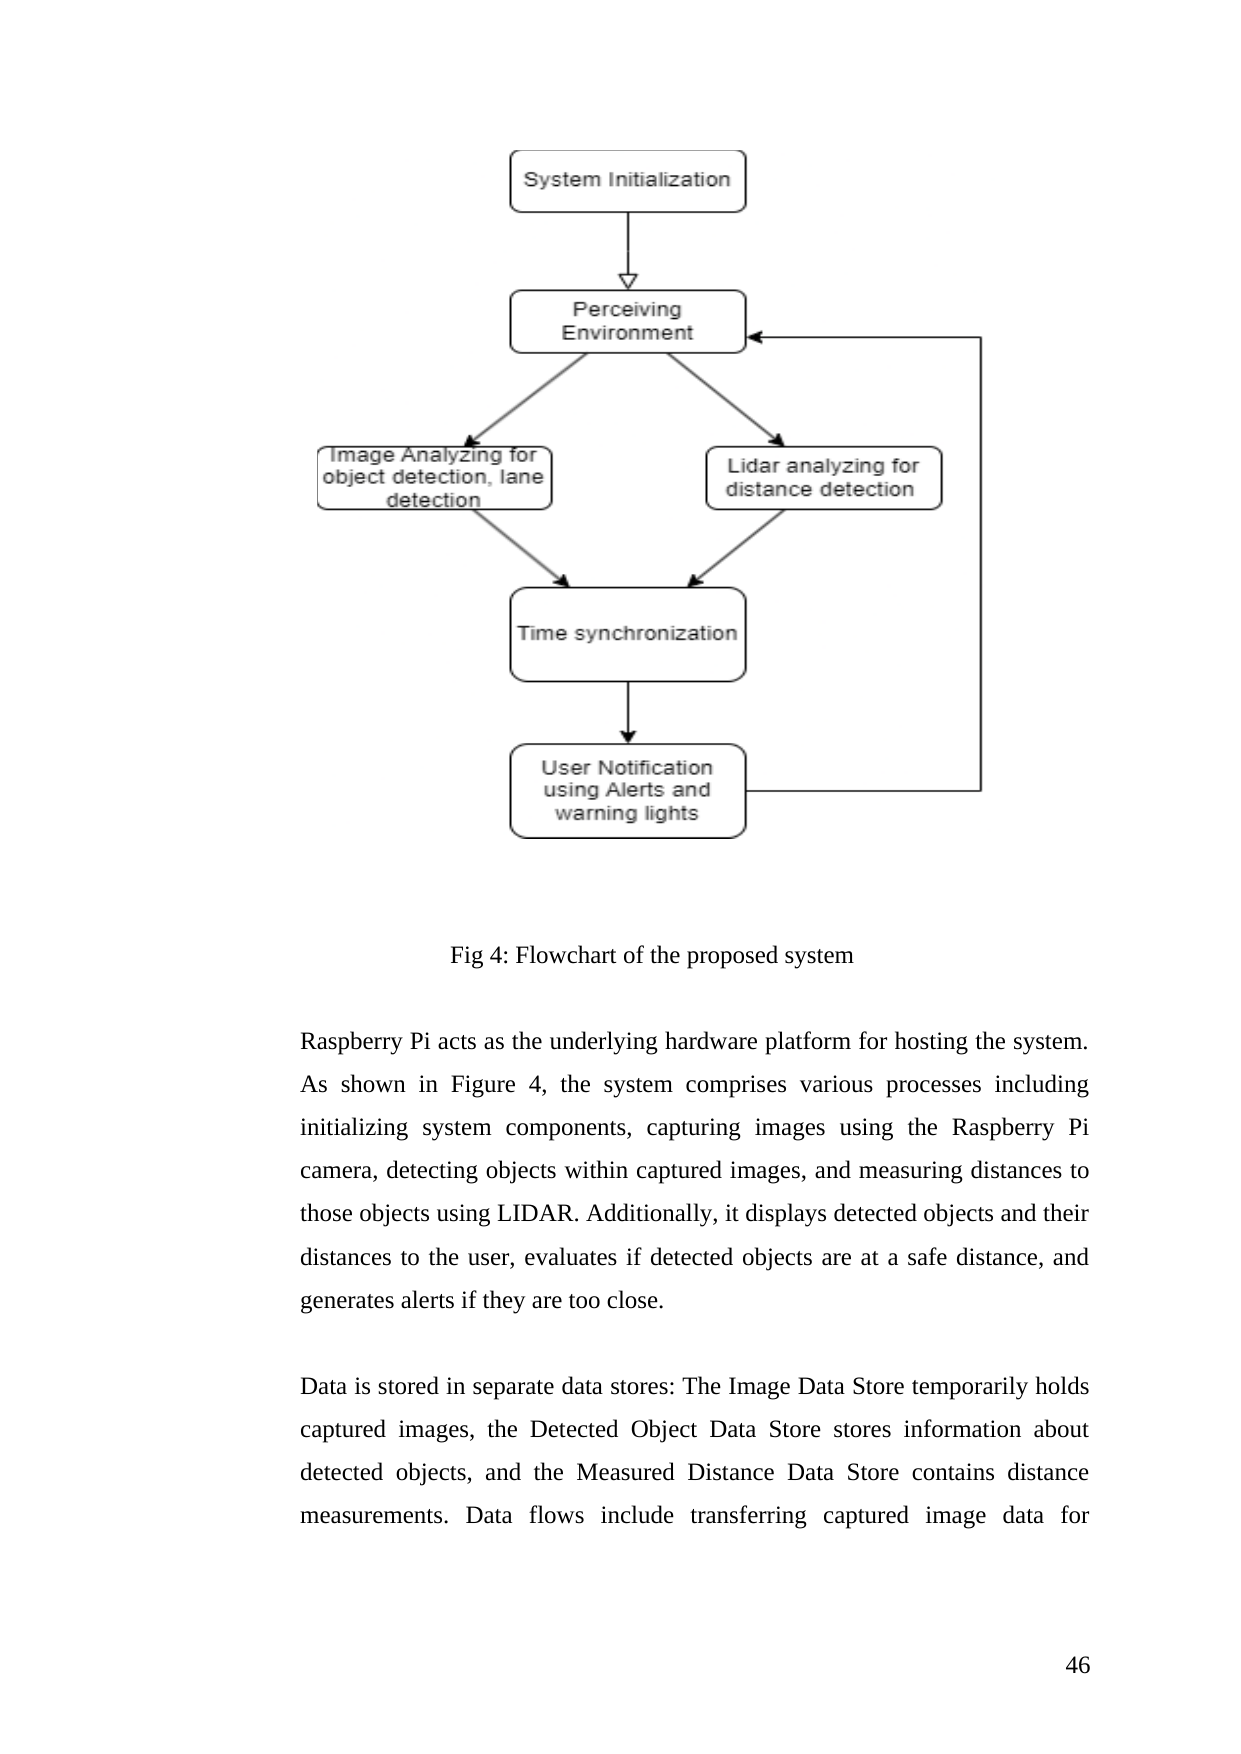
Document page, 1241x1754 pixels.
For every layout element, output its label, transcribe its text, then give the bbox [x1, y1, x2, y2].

text Fig 4: Flowchart of the proposed system [449, 940, 1090, 968]
text Raspberry Pi acts as the underlying hardware platform for hosting the system. As shown in Figure 4, the system comprises various processes including initializing system components, capturing images using the Raspberry Pi camera, detecting objects within captured images, and measuring distances to those objects using LIDAR. Additionally, it displays detected objects and their distances to the user, evaluates if detected objects are at a safe distance, and generates alerts if they are too close. [300, 1026, 1090, 1313]
picture [317, 150, 998, 839]
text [300, 1371, 1090, 1529]
